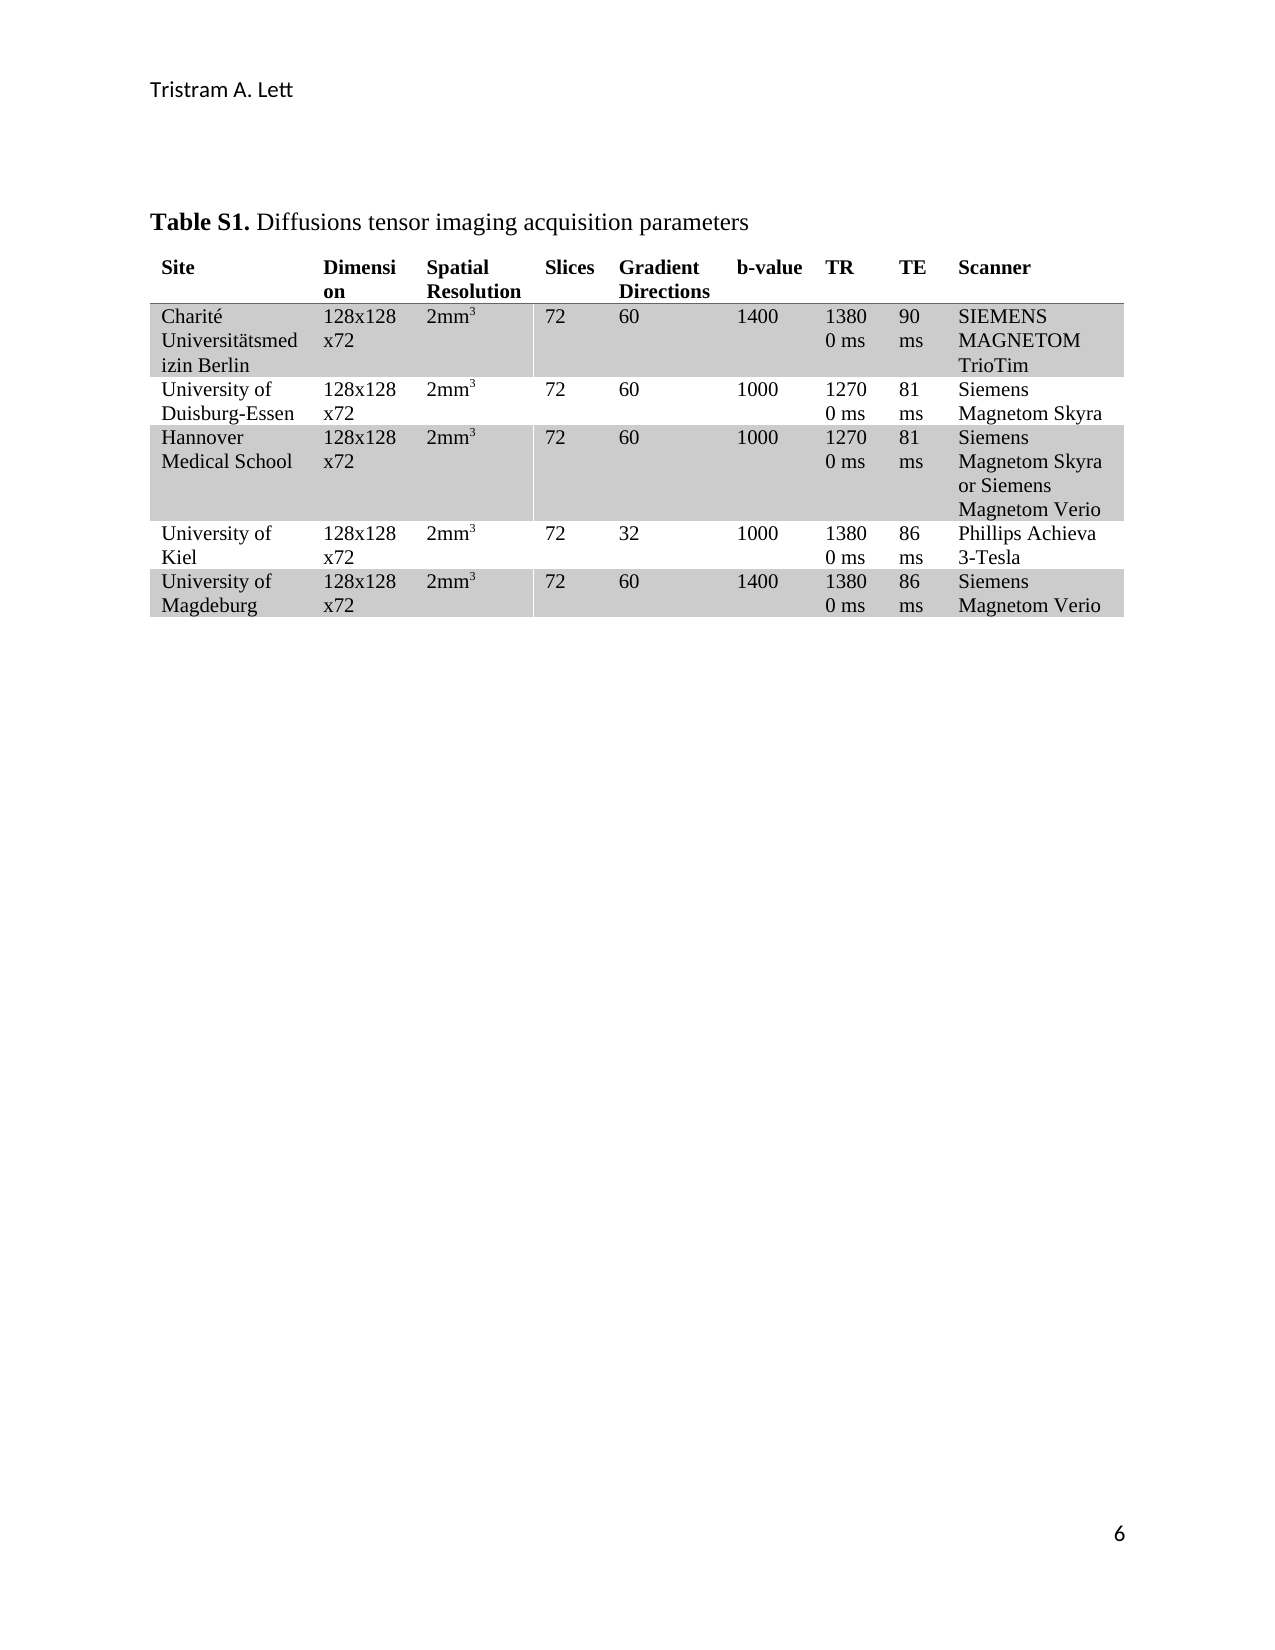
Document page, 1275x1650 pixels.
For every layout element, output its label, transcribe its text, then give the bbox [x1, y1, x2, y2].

table_header Spatial Resolution [415, 255, 533, 303]
table_cell 72 [534, 377, 607, 425]
table_cell 2mm3 [415, 569, 533, 617]
table_cell SIEMENS MAGNETOM TrioTim [947, 304, 1124, 377]
table_cell Siemens Magnetom Skyra [947, 377, 1124, 425]
table_header TR [814, 255, 888, 303]
table_cell 1000 [725, 521, 814, 569]
table_cell Hannover Medical School [150, 425, 312, 521]
table_cell 1400 [725, 569, 814, 617]
table_header Dimension [312, 255, 415, 303]
table_cell 2mm3 [415, 425, 533, 521]
table_cell 60 [607, 569, 725, 617]
table_cell 81 ms [888, 425, 947, 521]
table_cell 2mm3 [415, 377, 533, 425]
table_cell 90 ms [888, 304, 947, 377]
table_cell 60 [607, 377, 725, 425]
table_cell 72 [534, 304, 607, 377]
table_cell 128x128x72 [312, 425, 415, 521]
table_cell 2mm3 [415, 521, 533, 569]
table_cell 32 [607, 521, 725, 569]
table_header b-value [725, 255, 814, 303]
table_header Slices [534, 255, 607, 303]
table_cell Charité Universitätsmedizin Berlin [150, 304, 312, 377]
table_cell University of Kiel [150, 521, 312, 569]
table_cell 1000 [725, 377, 814, 425]
table_cell 72 [534, 425, 607, 521]
table_header Gradient Directions [607, 255, 725, 303]
table_cell 128x128x72 [312, 569, 415, 617]
table_cell 13800 ms [814, 304, 888, 377]
table_cell 128x128x72 [312, 377, 415, 425]
text Table S1. Diffusions tensor imaging acquisition parameters [150, 207, 1125, 236]
table_cell 86 ms [888, 521, 947, 569]
table_cell 86 ms [888, 569, 947, 617]
table_cell 81 ms [888, 377, 947, 425]
table_cell 72 [534, 569, 607, 617]
table_cell 13800 ms [814, 521, 888, 569]
table_cell 72 [534, 521, 607, 569]
table_cell 128x128x72 [312, 304, 415, 377]
table_cell 60 [607, 304, 725, 377]
table_header Site [150, 255, 312, 303]
table_cell University of Duisburg-Essen [150, 377, 312, 425]
table_header TE [888, 255, 947, 303]
table_cell 12700 ms [814, 425, 888, 521]
table_cell Phillips Achieva 3-Tesla [947, 521, 1124, 569]
table_cell Siemens Magnetom Verio [947, 569, 1124, 617]
table_header Scanner [947, 255, 1124, 303]
table_cell Siemens Magnetom Skyra or Siemens Magnetom Verio [947, 425, 1124, 521]
table_cell 1400 [725, 304, 814, 377]
table_cell 13800 ms [814, 569, 888, 617]
table_cell 12700 ms [814, 377, 888, 425]
table_cell University of Magdeburg [150, 569, 312, 617]
table_cell 2mm3 [415, 304, 533, 377]
table_cell 1000 [725, 425, 814, 521]
table_cell 128x128x72 [312, 521, 415, 569]
table_cell 60 [607, 425, 725, 521]
